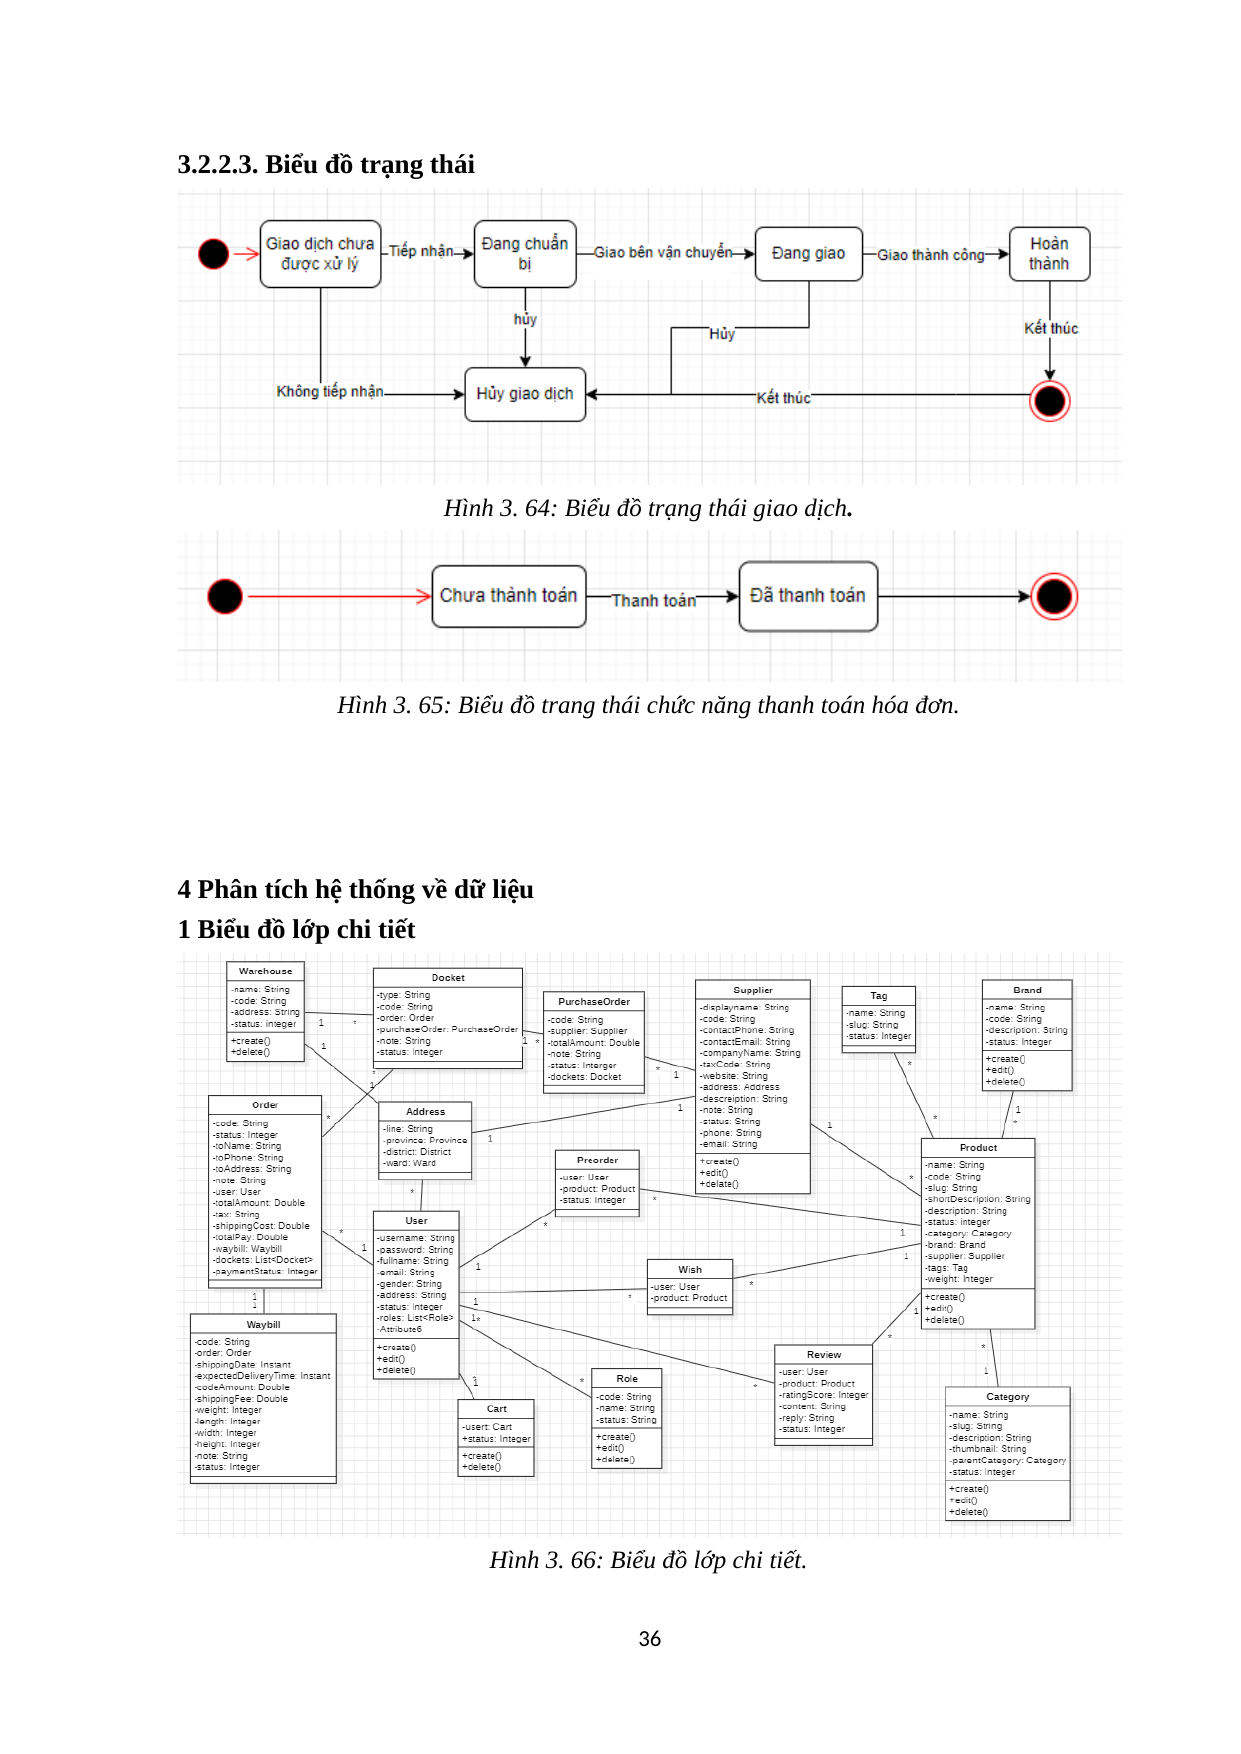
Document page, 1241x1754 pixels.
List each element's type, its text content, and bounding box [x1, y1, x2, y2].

picture [177, 953, 1123, 1537]
subtitle 4 Phân tích hệ thống về dữ liệu [177, 873, 1122, 904]
text 1 Biểu đồ lớp chi tiết [177, 913, 1122, 945]
picture [177, 188, 1123, 485]
picture [177, 530, 1123, 682]
subtitle 3.2.2.3. Biểu đồ trạng thái [177, 148, 1122, 179]
